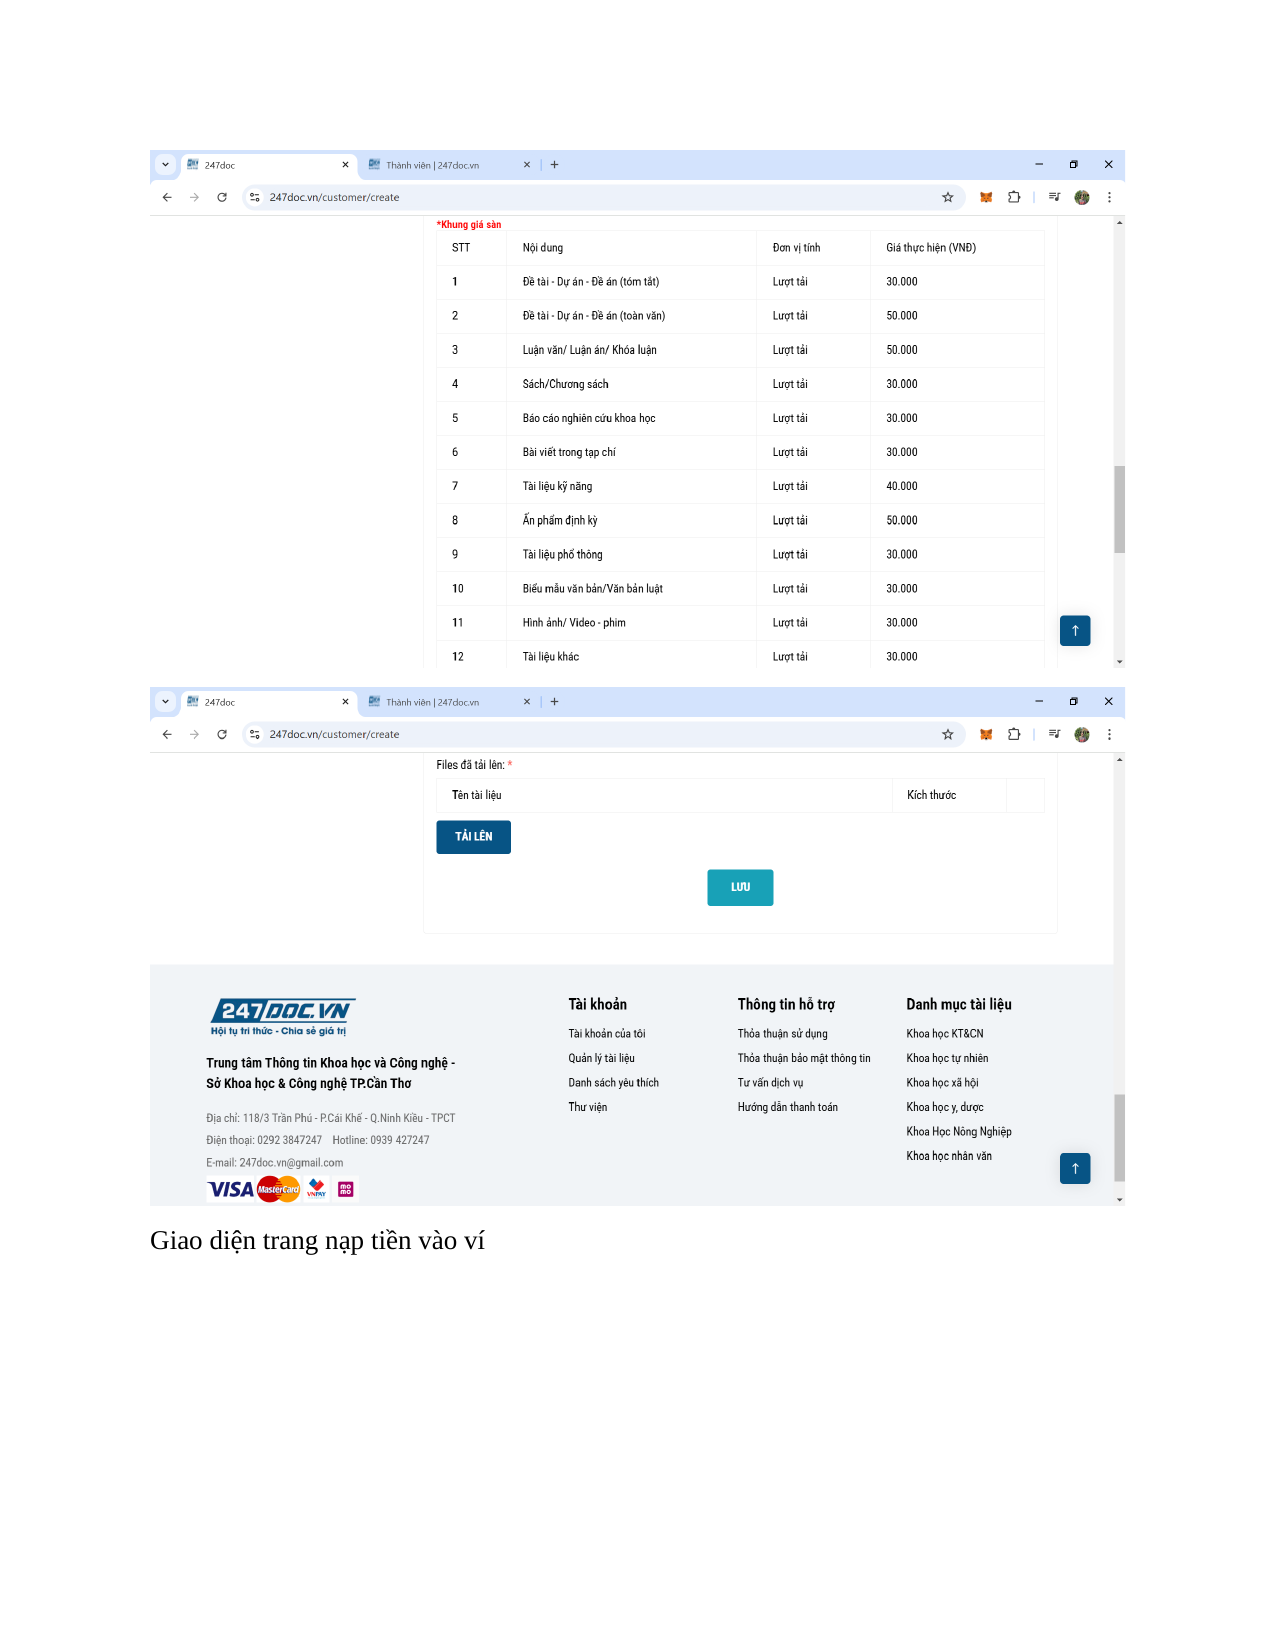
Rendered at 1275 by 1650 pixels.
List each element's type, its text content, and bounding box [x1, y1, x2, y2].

picture [150, 150, 1125, 668]
picture [150, 687, 1125, 1206]
text Giao diện trang nạp tiền vào ví [150, 1224, 1125, 1255]
